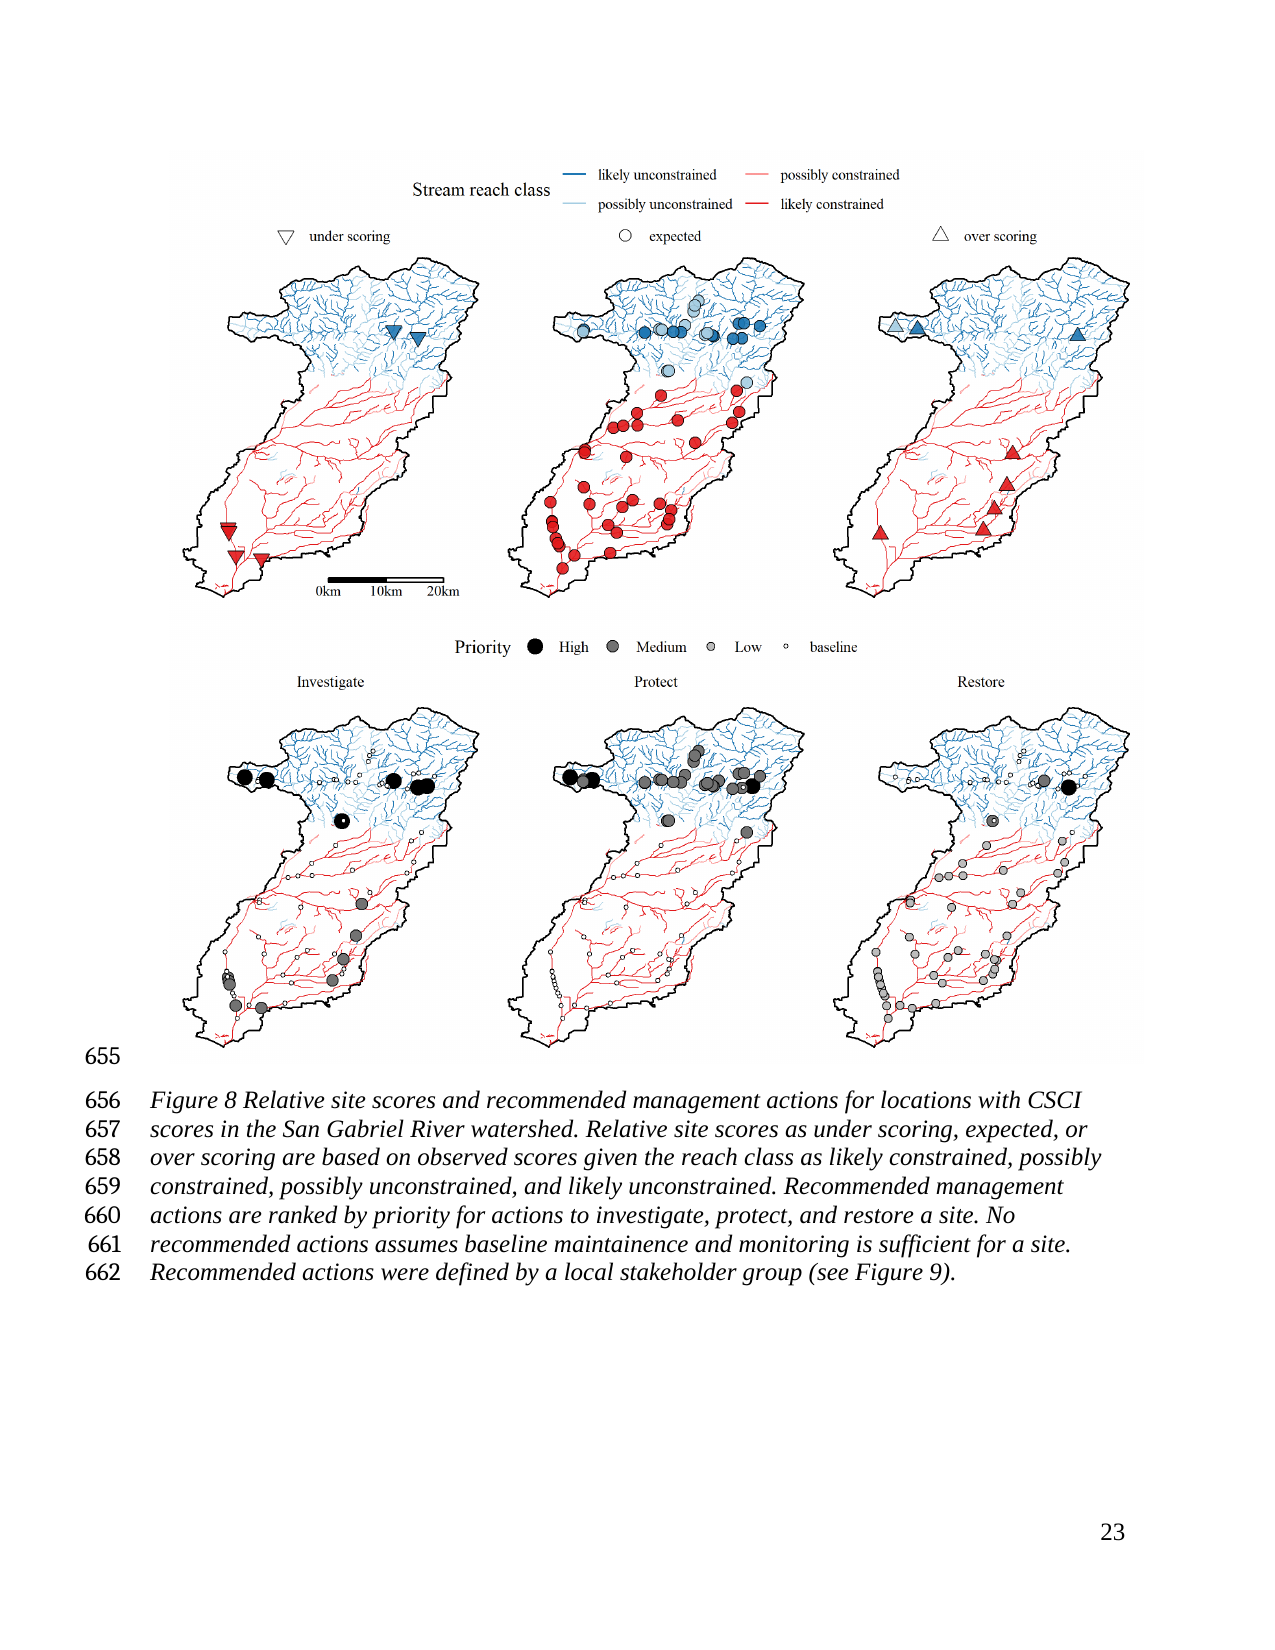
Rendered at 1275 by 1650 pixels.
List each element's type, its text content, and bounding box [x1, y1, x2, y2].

text Figure 8 Relative site scores and recommended management actions for locations with CSCI scores in the San Gabriel River watershed. Relative site scores as under scoring, expected, or over scoring are based on observed scores given the reach class as likely constrained, possibly constrained, possibly unconstrained, and likely unconstrained. Recommended management actions are ranked by priority for actions to investigate, protect, and restore a site. No recommended actions assumes baseline maintainence and monitoring is sufficient for a site. Recommended actions were defined by a local stakeholder group (see Figure 9). [150, 1085, 1125, 1286]
picture [168, 150, 1144, 1064]
